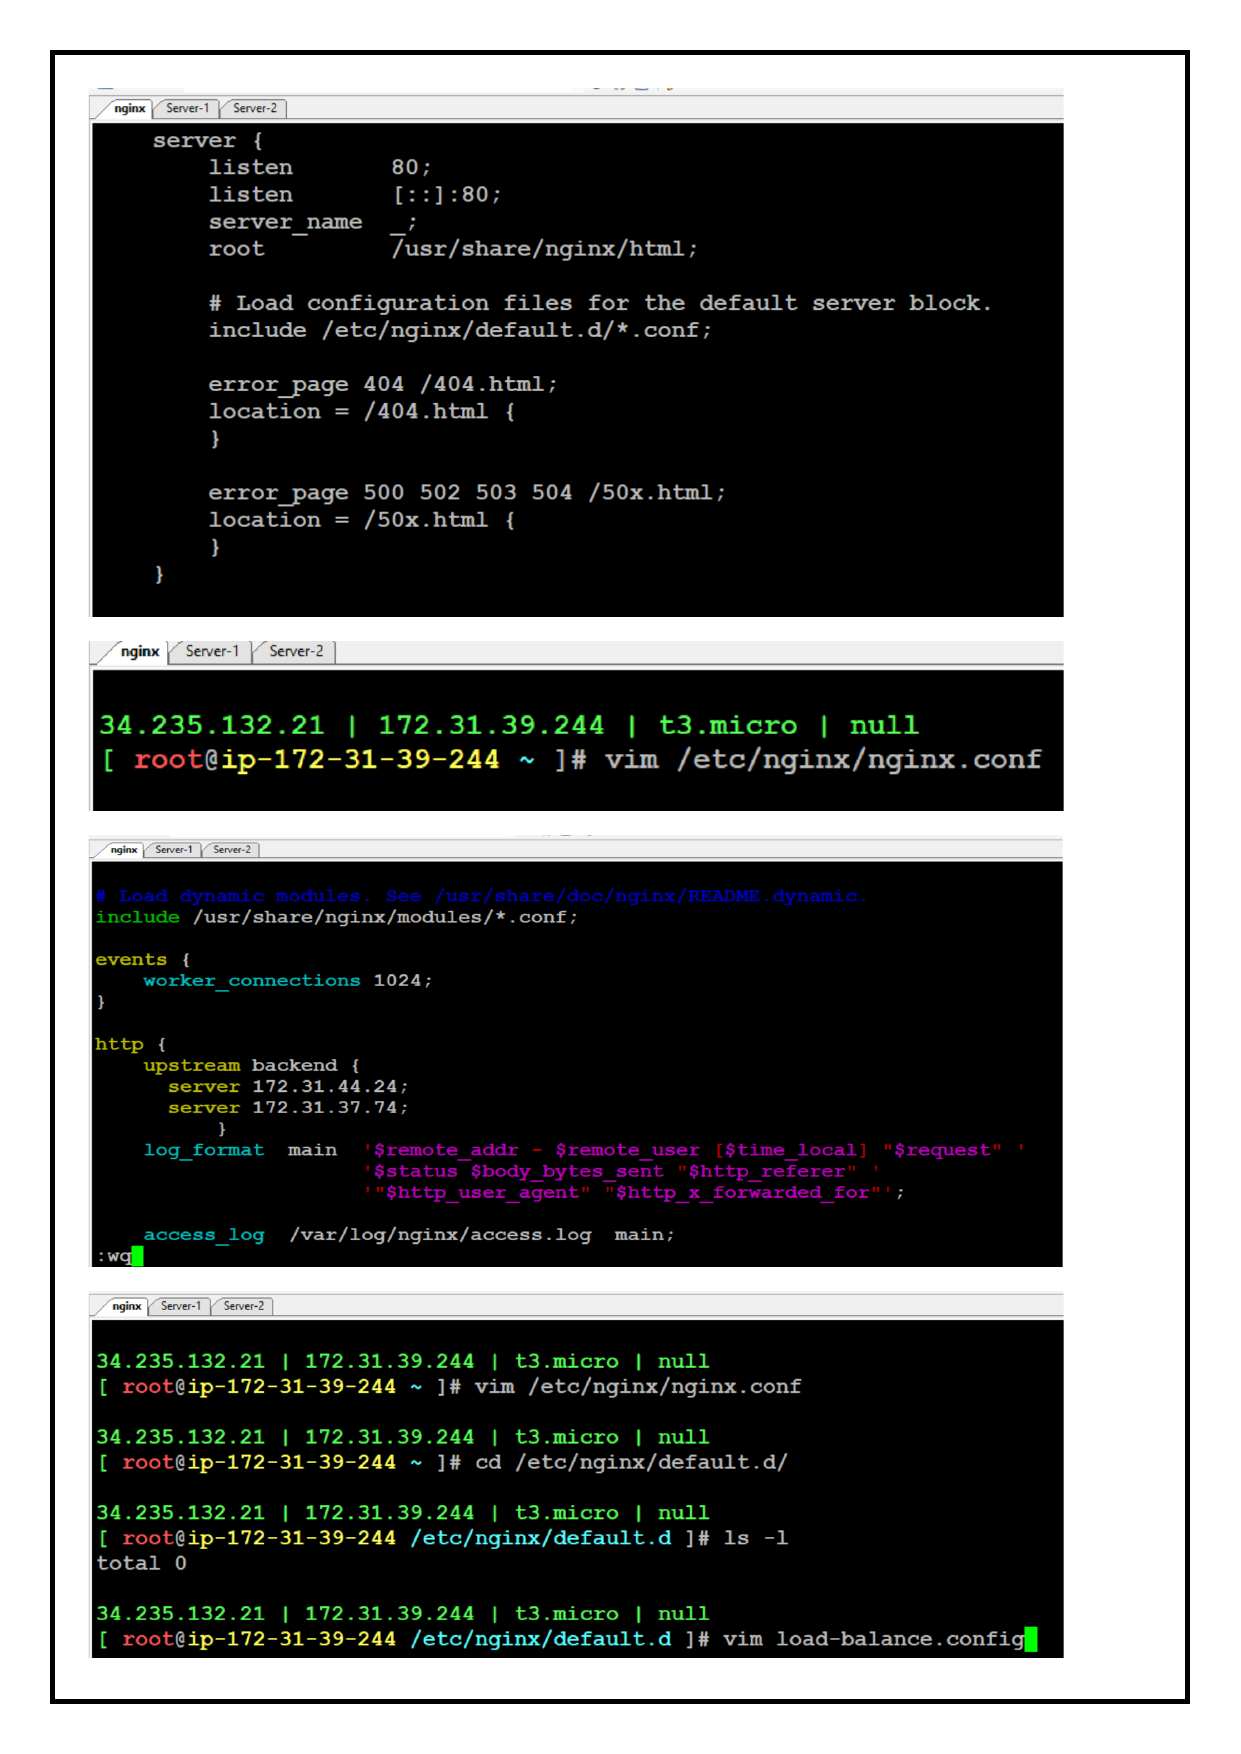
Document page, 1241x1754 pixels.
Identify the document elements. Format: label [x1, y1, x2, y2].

picture [88, 835, 1063, 1267]
picture [88, 641, 1064, 811]
picture [88, 1291, 1064, 1658]
picture [88, 88, 1064, 617]
